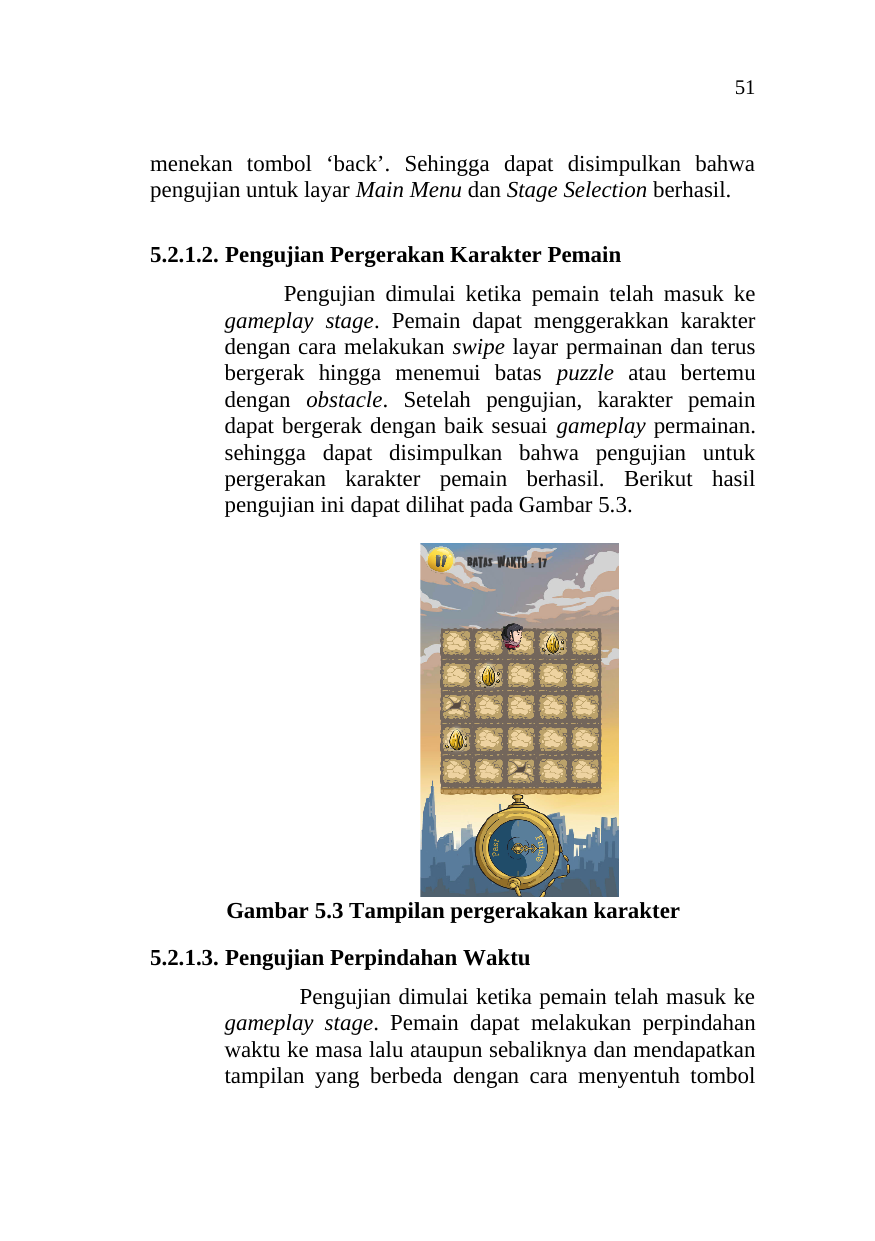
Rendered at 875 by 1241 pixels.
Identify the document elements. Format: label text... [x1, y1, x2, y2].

picture [420, 543, 619, 897]
text Pengujian dimulai ketika pemain telah masuk ke gameplay stage. Pemain dapat menggerakkan karakter dengan cara melakukan swipe layar permainan dan terus bergerak hingga menemui batas puzzle atau bertemu dengan obstacle. Setelah pengujian, karakter pemain dapat bergerak dengan baik sesuai gameplay permainan. sehingga dapat disimpulkan bahwa pengujian untuk pergerakan karakter pemain berhasil. Berikut hasil pengujian ini dapat dilihat pada Gambar 5.3. [224, 280, 756, 518]
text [150, 150, 756, 203]
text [224, 983, 756, 1088]
subtitle Pengujian Perpindahan Waktu [150, 944, 756, 971]
subtitle Pengujian Pergerakan Karakter Pemain [150, 242, 756, 268]
text Gambar 5.3 Tampilan pergerakakan karakter [150, 897, 756, 923]
